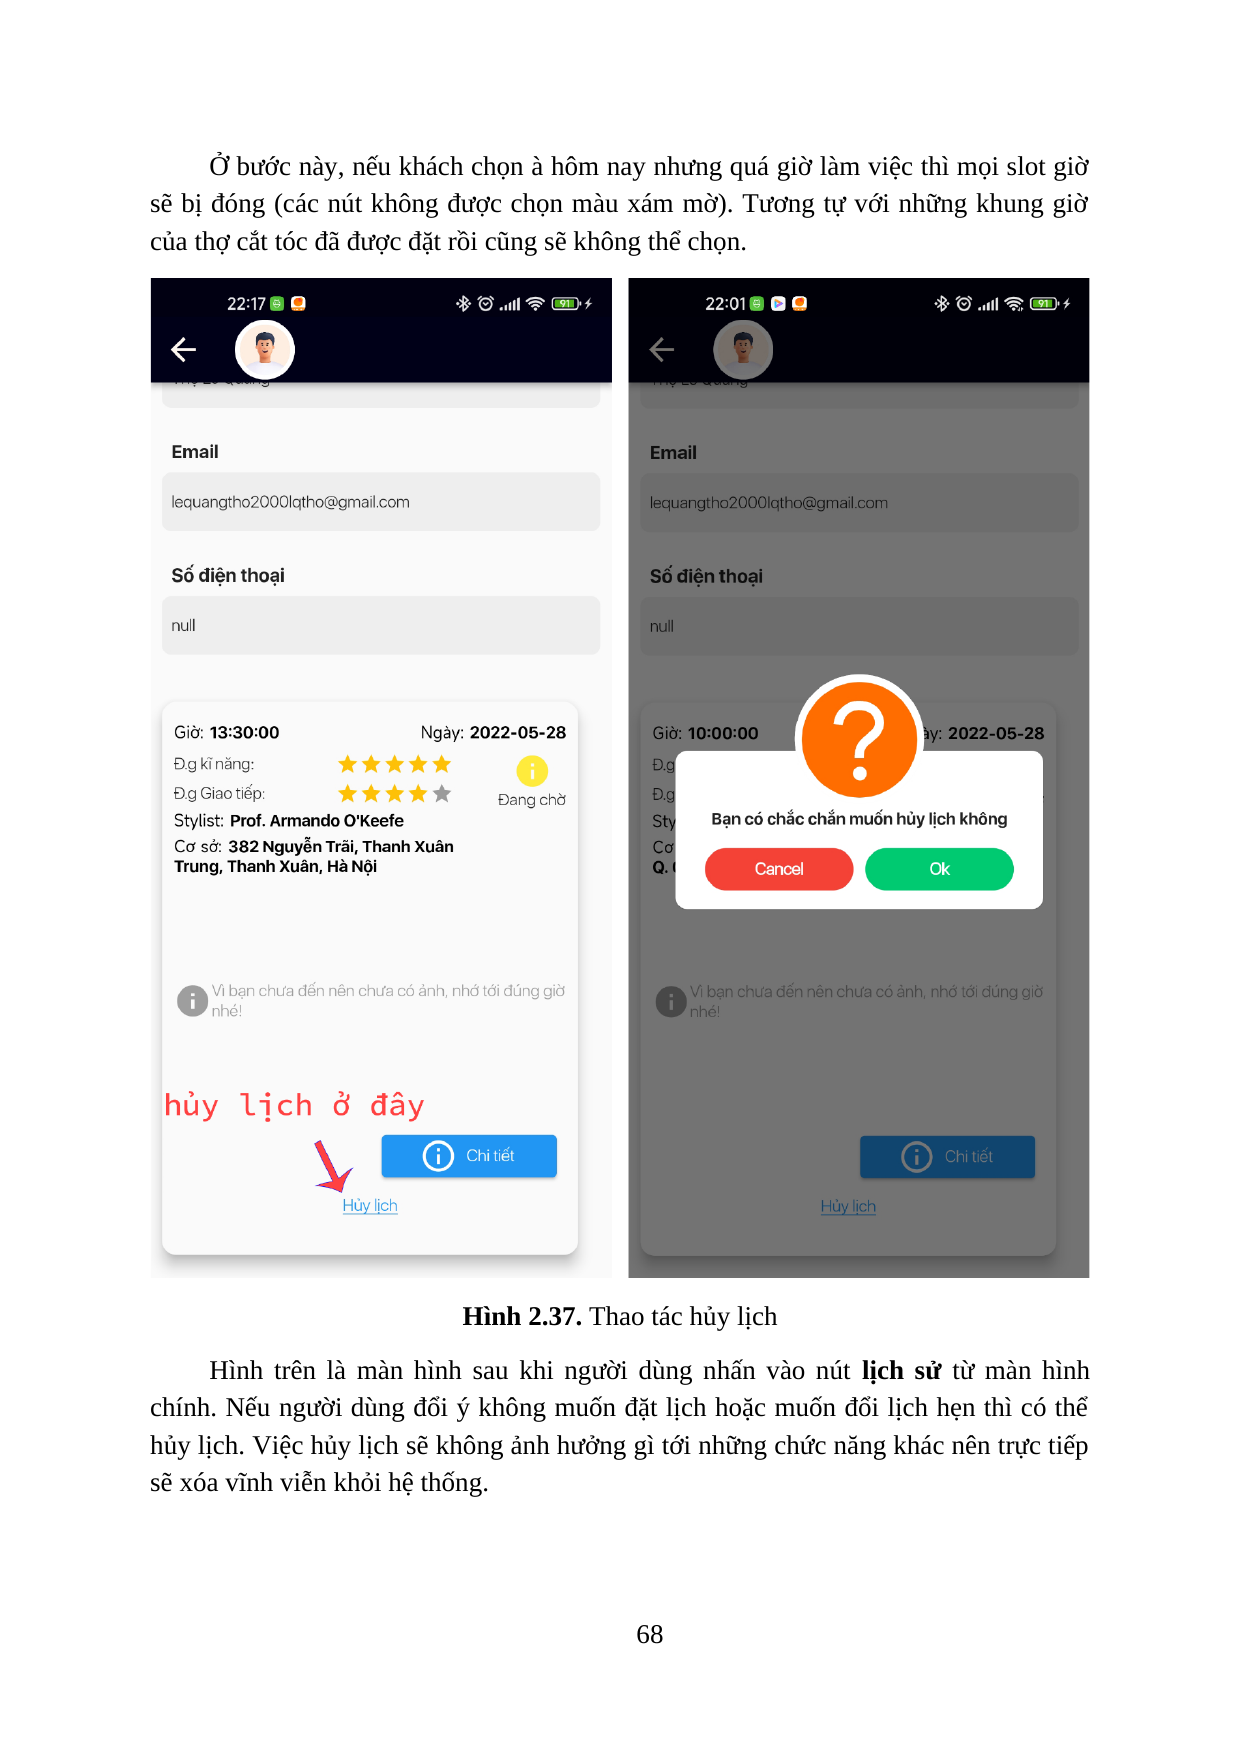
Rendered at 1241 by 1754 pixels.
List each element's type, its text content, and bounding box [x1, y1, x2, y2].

text Ở bước này, nếu khách chọn à hôm nay nhưng quá giờ làm việc thì mọi slot giờ sẽ bị đóng (các nút không được chọn màu xám mờ). Tương tự với những khung giờ của thợ cắt tóc đã được đặt rồi cũng sẽ không thể chọn. [150, 150, 1090, 256]
picture [150, 278, 1090, 1278]
text Hình trên là màn hình sau khi người dùng nhấn vào nút lịch sử từ màn hình chính. Nếu người dùng đổi ý không muốn đặt lịch hoặc muốn đổi lịch hẹn thì có thể hủy lịch. Việc hủy lịch sẽ không ảnh hưởng gì tới những chức năng khác nên trực tiếp sẽ xóa vĩnh viễn khỏi hệ thống. [150, 1354, 1090, 1497]
